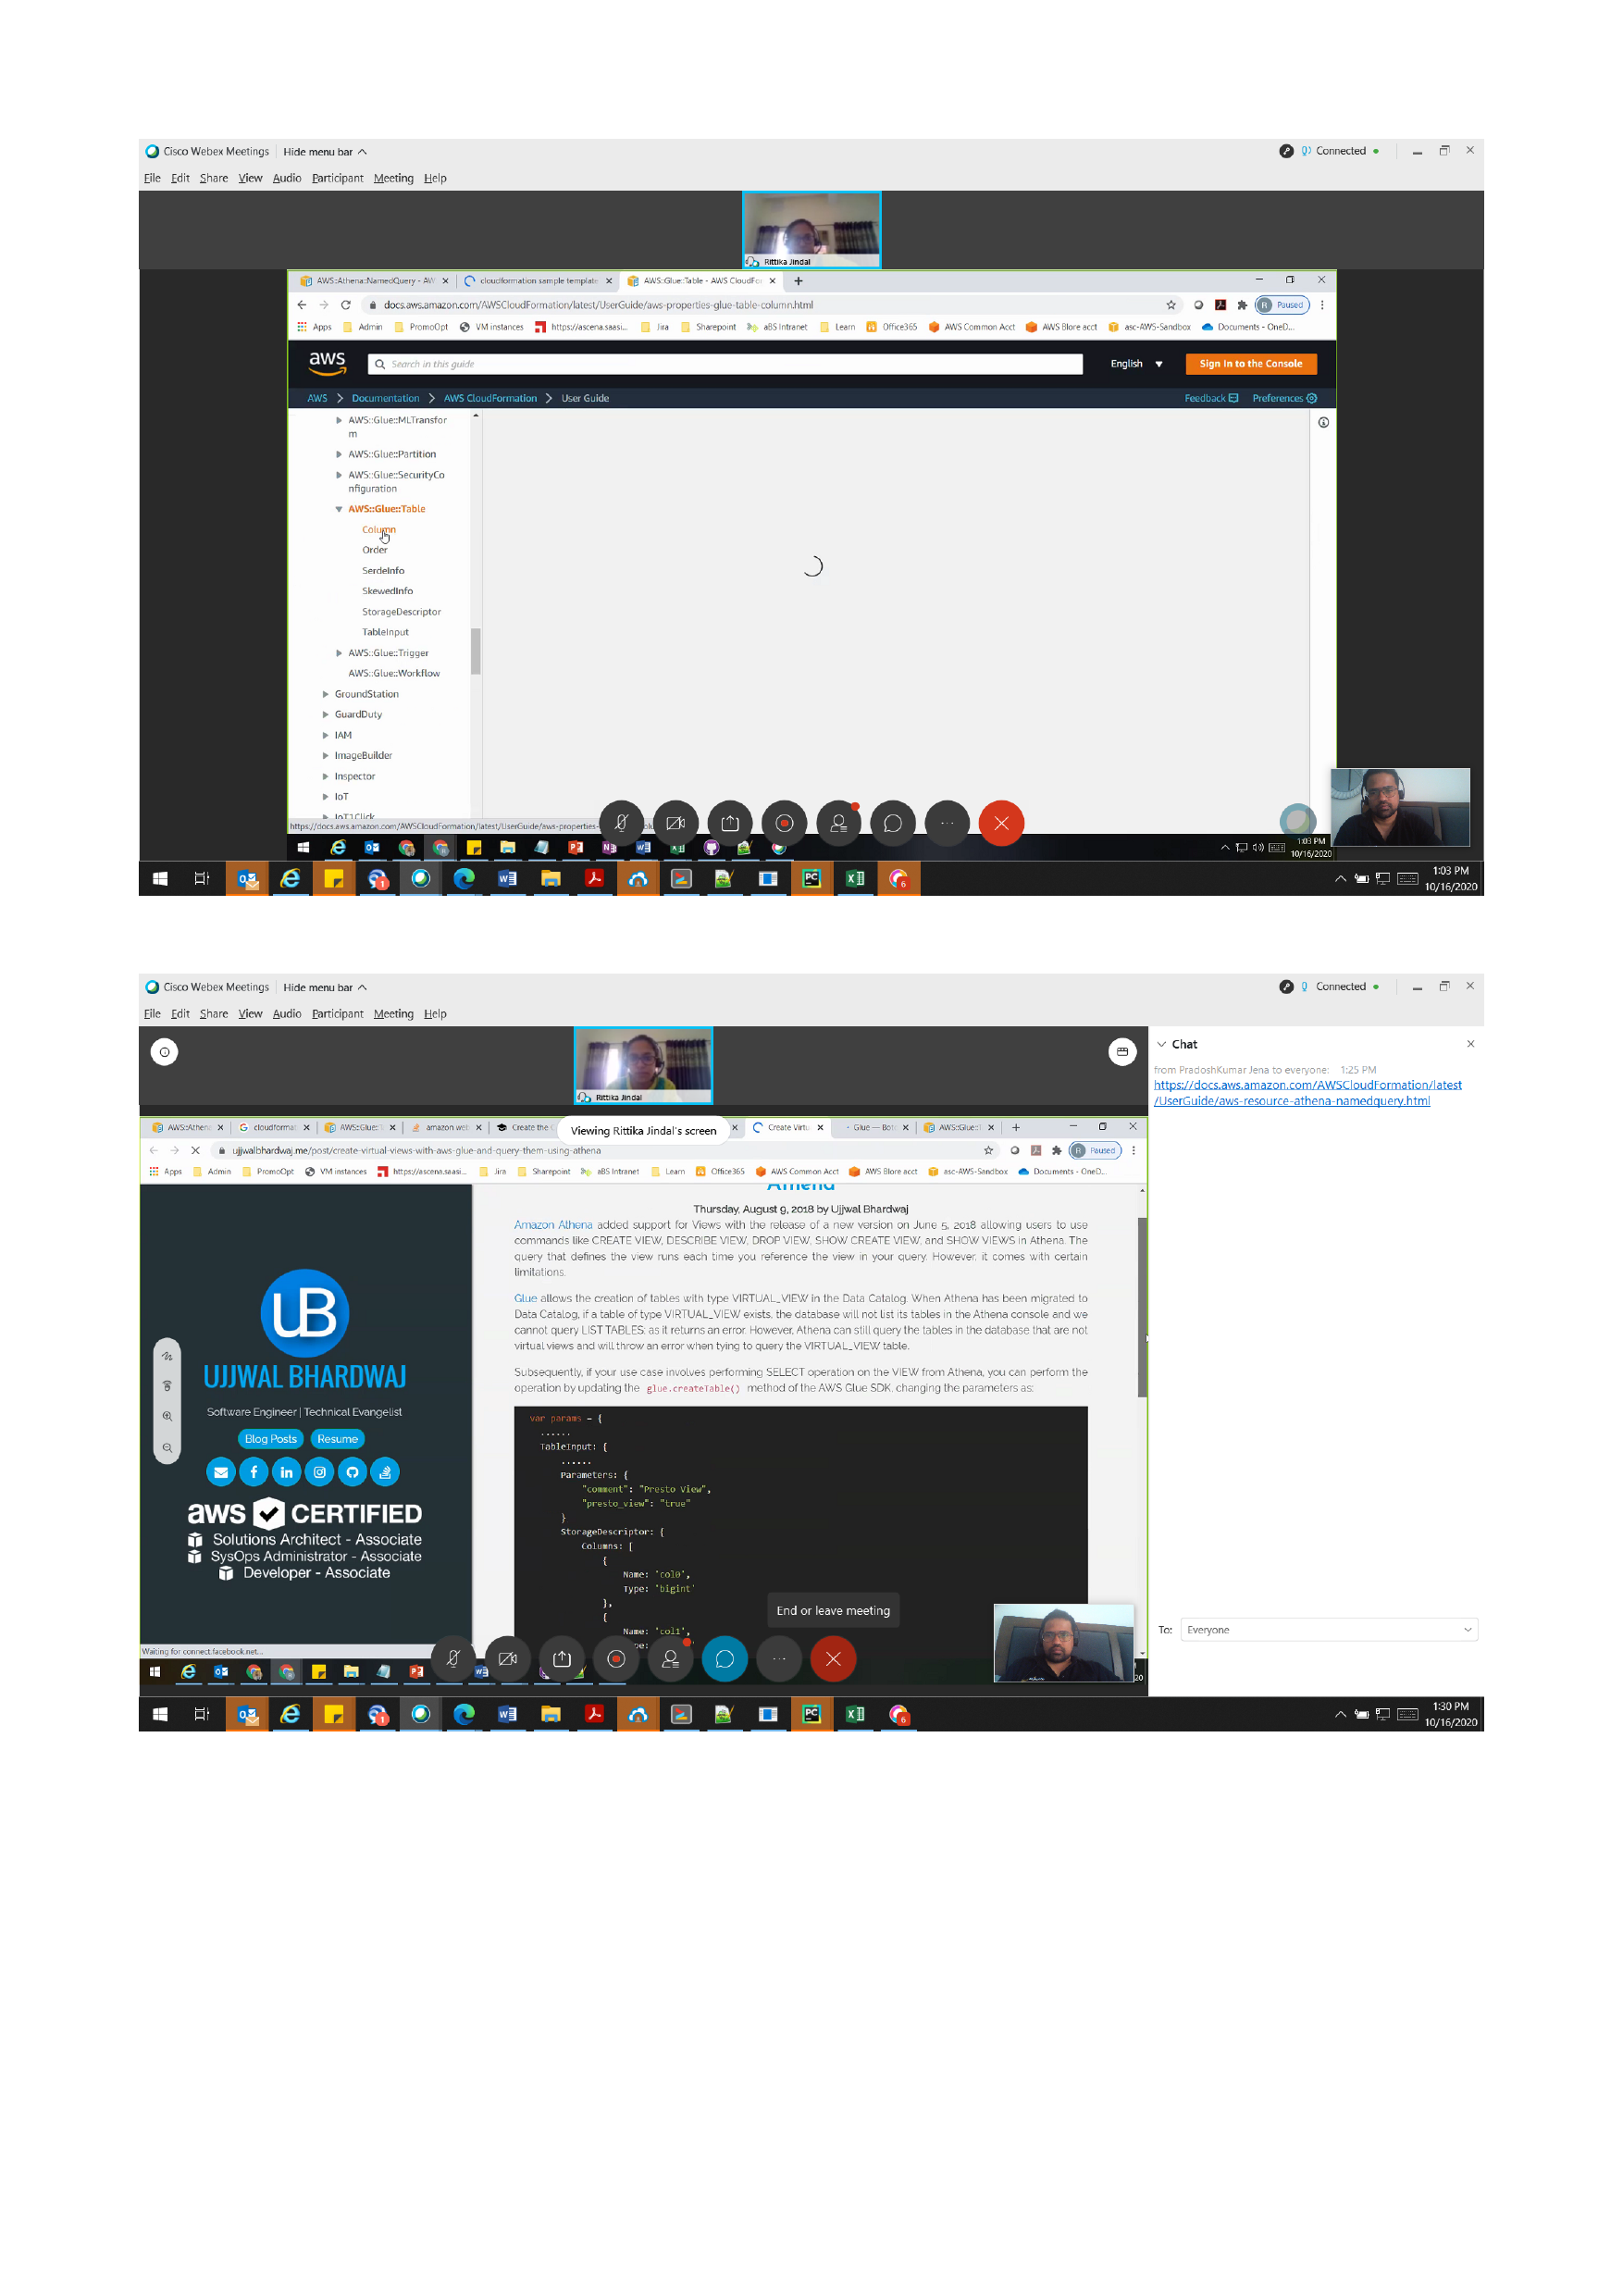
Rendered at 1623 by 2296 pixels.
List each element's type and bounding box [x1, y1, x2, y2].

picture [139, 139, 1484, 896]
picture [139, 974, 1484, 1731]
